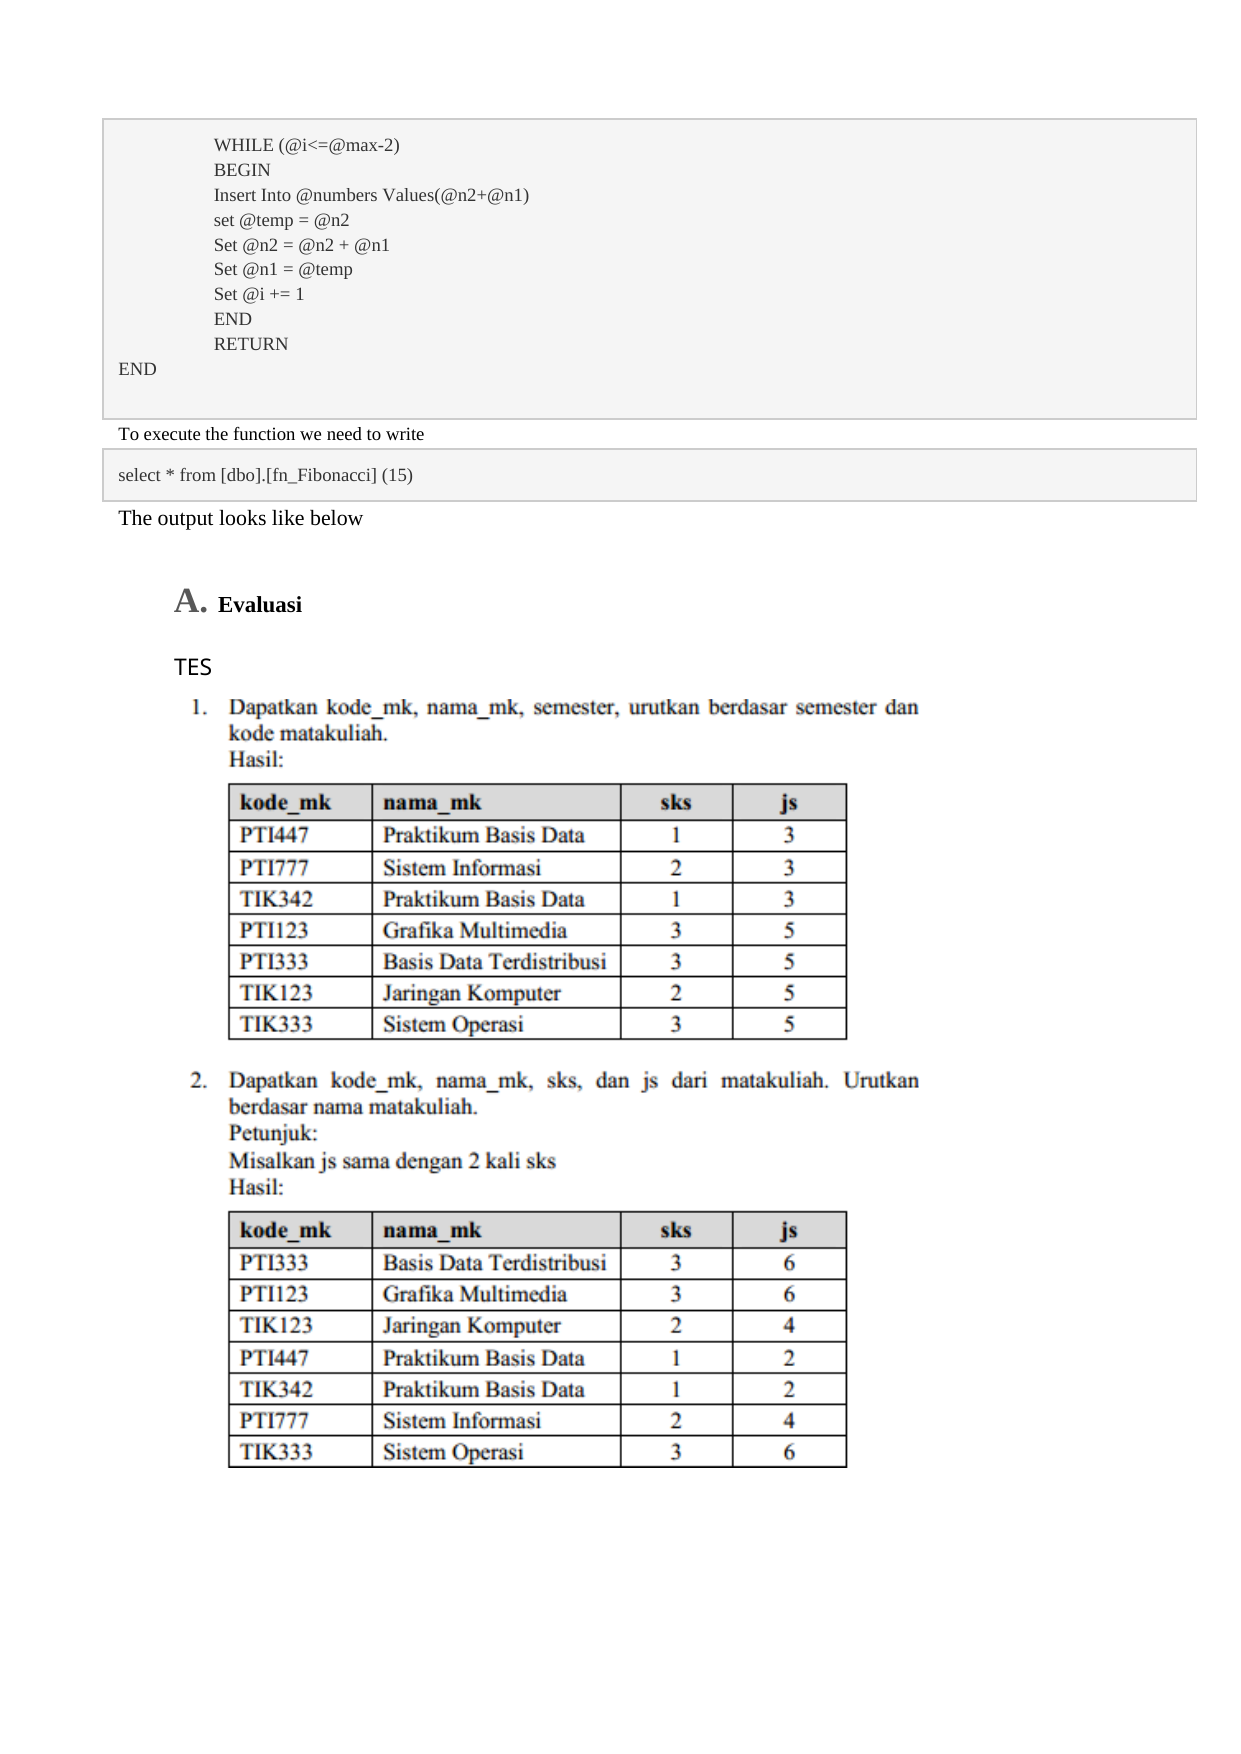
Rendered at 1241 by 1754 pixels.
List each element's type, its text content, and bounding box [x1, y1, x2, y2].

text To execute the function we need to write [118, 423, 1181, 445]
text Set @n1 = @temp [104, 242, 1196, 267]
text set @temp = @n2 [104, 192, 1196, 217]
text BEGIN [104, 143, 1196, 168]
picture [189, 699, 919, 1468]
text The output looks like below [118, 505, 1181, 530]
text END [104, 292, 1196, 316]
text TES [174, 651, 1181, 682]
text END [104, 341, 1196, 366]
text Insert Into @numbers Values(@n2+@n1) [104, 168, 1196, 192]
subtitle Evaluasi [174, 579, 1181, 620]
text WHILE (@i<=@max-2) [104, 120, 1196, 143]
text Set @i += 1 [104, 267, 1196, 292]
text RETURN [104, 316, 1196, 341]
text select * from [dbo].[fn_Fibonacci] (15) [104, 450, 1196, 500]
text Set @n2 = @n2 + @n1 [104, 217, 1196, 242]
